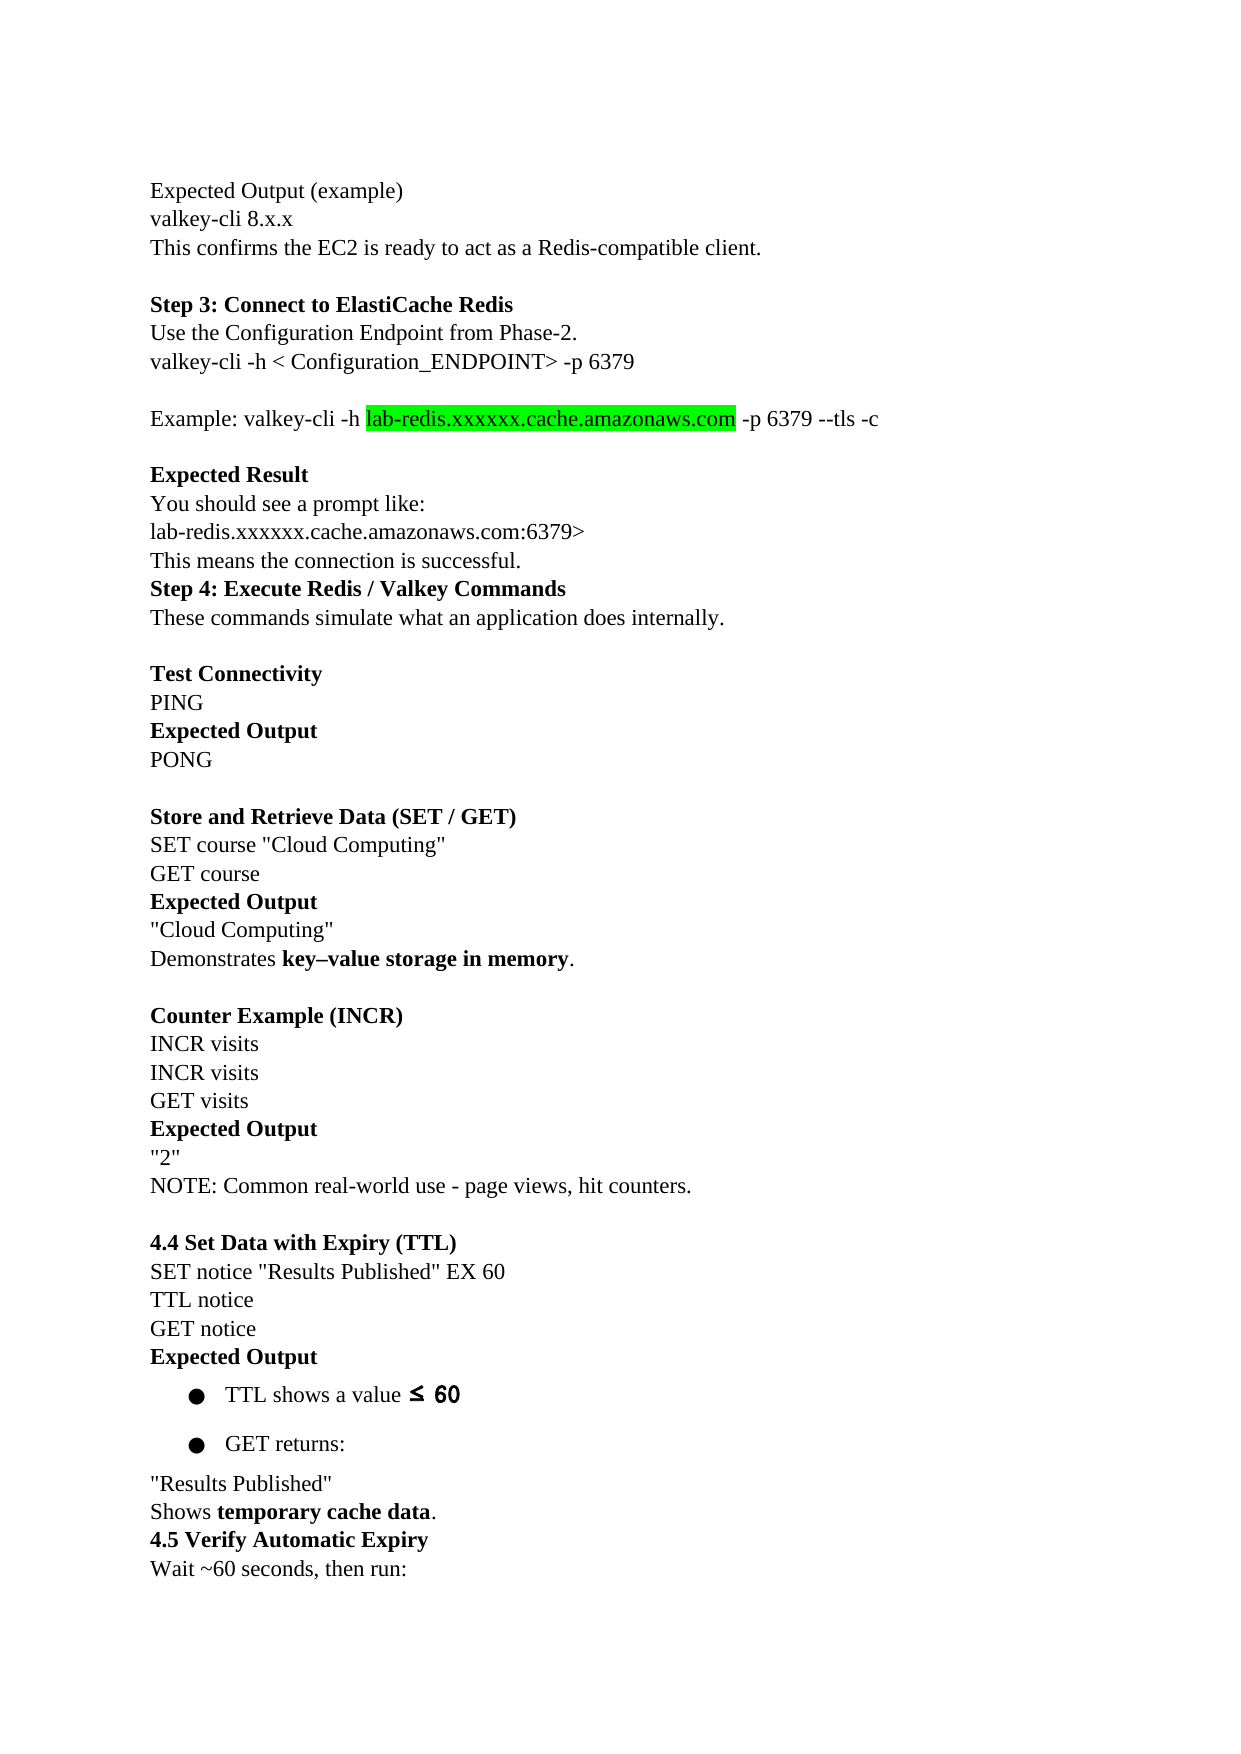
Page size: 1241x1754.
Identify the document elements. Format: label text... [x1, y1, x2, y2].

text GET visits [150, 1087, 1117, 1113]
text TTL notice [150, 1286, 1117, 1312]
text SET course "Cloud Computing" [150, 831, 1117, 857]
text Store and Retrieve Data (SET / GET) [150, 803, 1117, 829]
text These commands simulate what an application does internally. [150, 604, 1117, 630]
text GET notice [150, 1314, 1117, 1341]
list TTL shows a value [187, 1371, 1117, 1414]
text You should see a prompt like: [150, 490, 1117, 516]
text 4.4 Set Data with Expiry (TTL) [150, 1229, 1117, 1256]
text Counter Example (INCR) [150, 1002, 1117, 1028]
text Test Connectivity [150, 661, 1117, 687]
text INCR visits [150, 1030, 1117, 1057]
text Expected Output [150, 1116, 1117, 1142]
text Example: valkey-cli -h lab-redis.xxxxxx.cache.amazonaws.com -p 6379 --tls -c [150, 404, 1117, 431]
text Expected Result [150, 461, 1117, 488]
text This confirms the EC2 is ready to act as a Redis-compatible client. [150, 234, 1117, 260]
text valkey-cli 8.x.x [150, 206, 1117, 232]
text Wait ~60 seconds, then run: [150, 1555, 1117, 1581]
text Expected Output [150, 888, 1117, 914]
text GET course [150, 859, 1117, 886]
text INCR visits [150, 1059, 1117, 1085]
text Step 4: Execute Redis / Valkey Commands [150, 575, 1117, 602]
text Use the Configuration Endpoint from Phase-2. [150, 319, 1117, 346]
text lab-redis.xxxxxx.cache.amazonaws.com:6379> [150, 518, 1117, 545]
list GET returns: [187, 1421, 1117, 1463]
text "Results Published" [150, 1469, 1117, 1496]
text SET notice "Results Published" EX 60 [150, 1258, 1117, 1284]
text Expected Output [150, 717, 1117, 744]
text Expected Output [150, 1343, 1117, 1369]
text PONG [150, 746, 1117, 772]
text valkey-cli -h < Configuration_ENDPOINT> -p 6379 [150, 348, 1117, 374]
text Demonstrates key–value storage in memory. [150, 945, 1117, 971]
text This means the connection is successful. [150, 547, 1117, 573]
text "2" [150, 1144, 1117, 1170]
text PING [150, 689, 1117, 715]
text 4.5 Verify Automatic Expiry [150, 1526, 1117, 1553]
text Shows temporary cache data. [150, 1498, 1117, 1524]
text NOTE: Common real-world use - page views, hit counters. [150, 1172, 1117, 1199]
text "Cloud Computing" [150, 916, 1117, 943]
text Step 3: Connect to ElastiCache Redis [150, 291, 1117, 317]
text Expected Output (example) [150, 177, 1117, 203]
